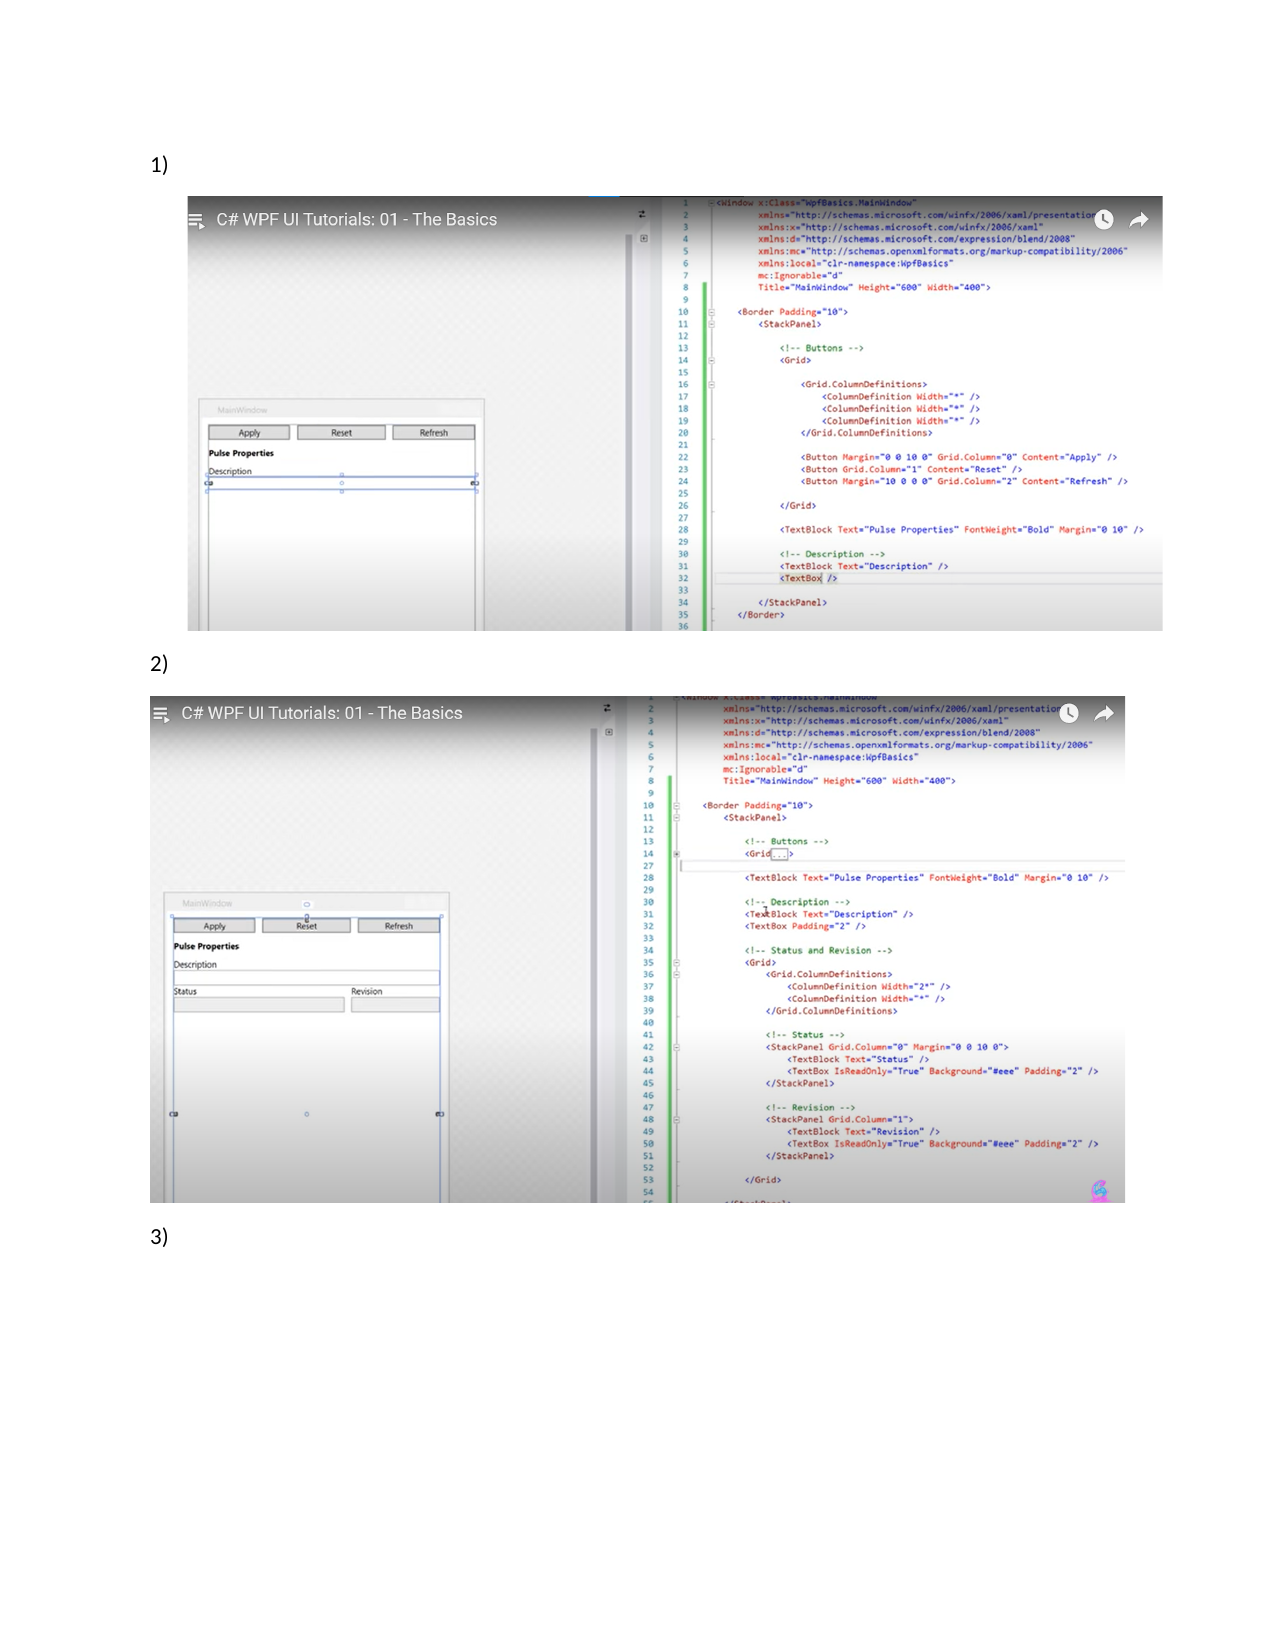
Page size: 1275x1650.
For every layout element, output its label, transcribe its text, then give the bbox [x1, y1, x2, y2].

picture [187, 196, 1163, 631]
text 2) [150, 649, 1125, 677]
text 3) [150, 1222, 1125, 1250]
text 1) [150, 150, 1125, 178]
picture [150, 696, 1125, 1203]
